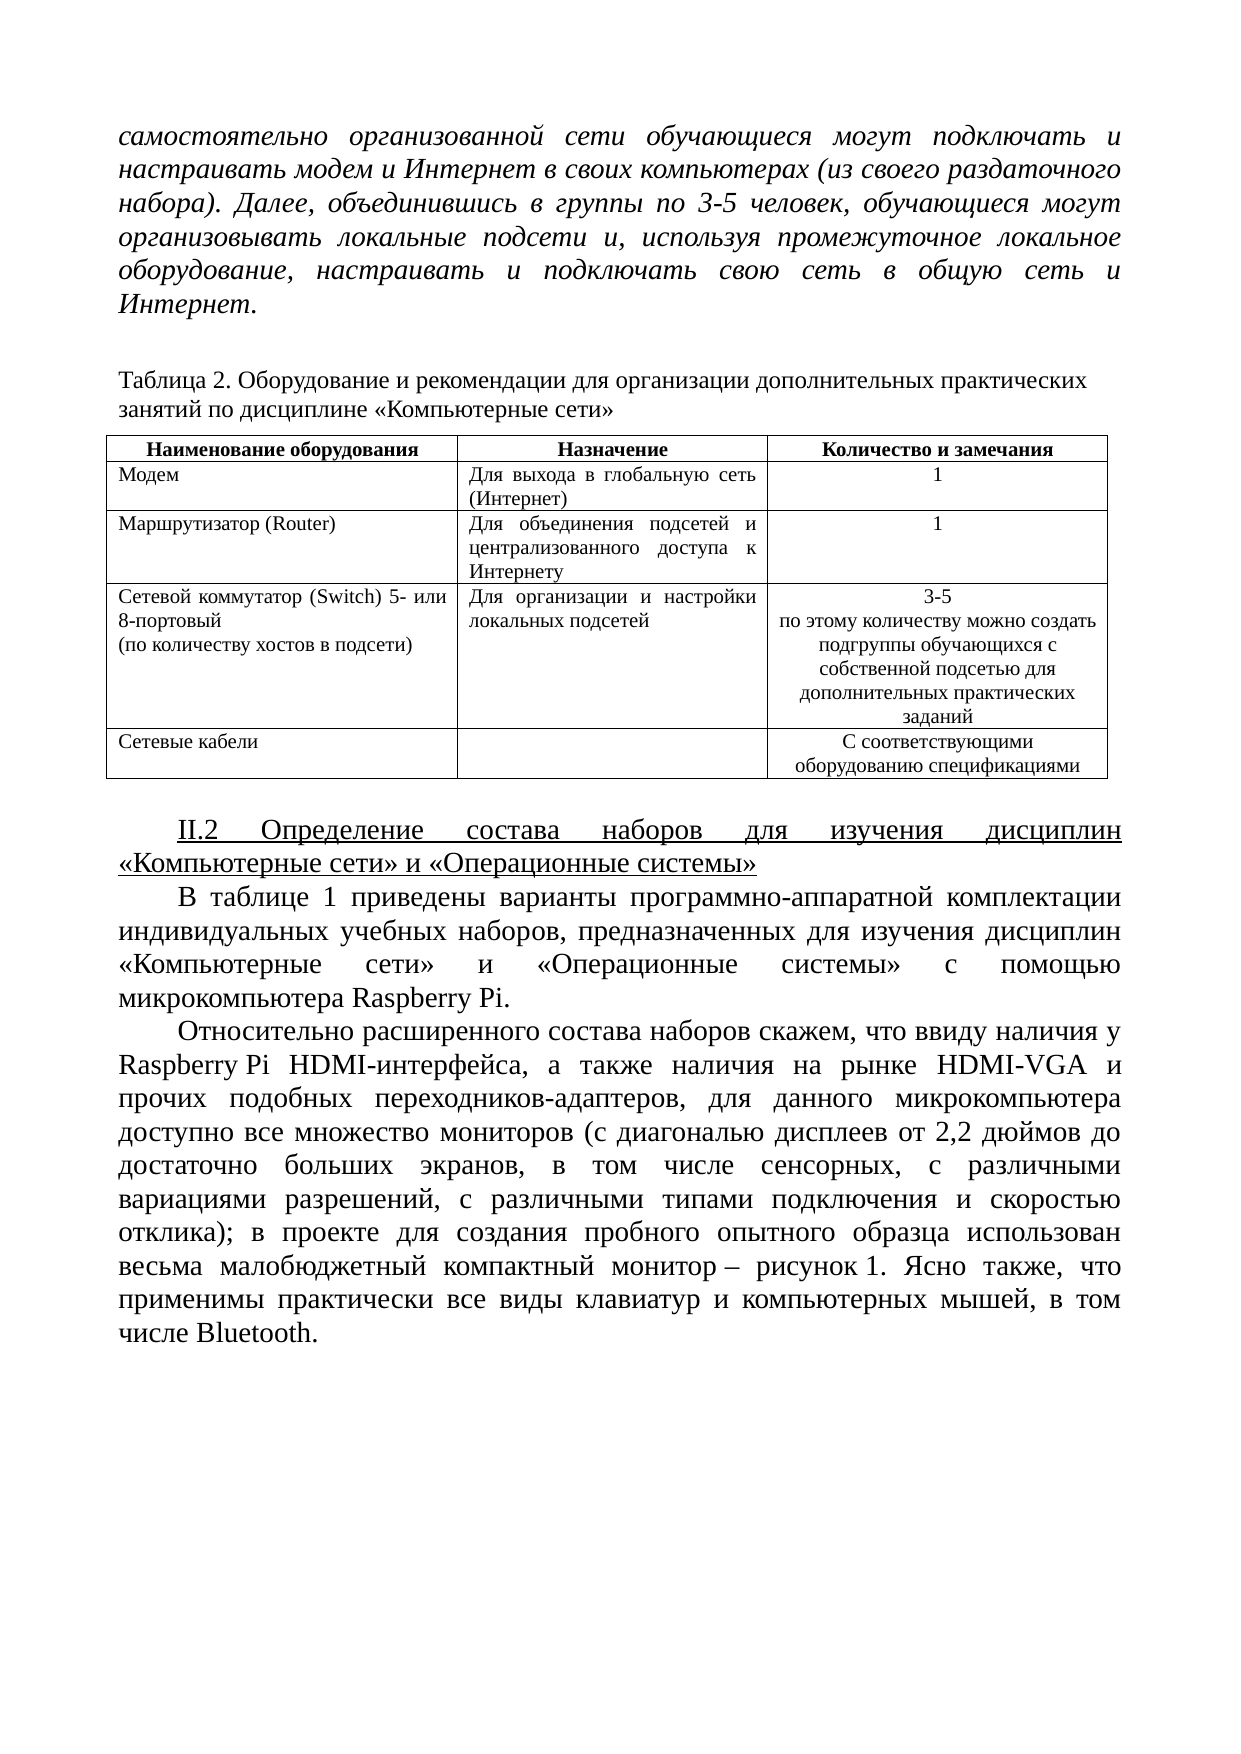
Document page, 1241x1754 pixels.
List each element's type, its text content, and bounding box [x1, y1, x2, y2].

text Относительно расширенного состава наборов скажем, что ввиду наличия у Raspberry Pi HDMI-интерфейса, а также наличия на рынке HDMI-VGA и прочих подобных переходников-адаптеров, для данного микрокомпьютера доступно все множество мониторов (с диагональю дисплеев от 2,2 дюймов до достаточно больших экранов, в том числе сенсорных, с различными вариациями разрешений, с различными типами подключения и скоростью отклика); в проекте для создания пробного опытного образца использован весьма малобюджетный компактный монитор – рисунок 1. Ясно также, что применимы практически все виды клавиатур и компьютерных мышей, в том числе Bluetooth. [118, 1013, 1122, 1349]
table_cell 3-5 по этому количеству можно создать подгруппы обучающихся с собственной подсетью для дополнительных практических заданий [768, 584, 1107, 728]
table_cell Для выхода в глобальную сеть (Интернет) [458, 462, 767, 510]
text В таблице 1 приведены варианты программно-аппаратной комплектации индивидуальных учебных наборов, предназначенных для изучения дисциплин «Компьютерные сети» и «Операционные системы» с помощью микрокомпьютера Raspberry Pi. [118, 879, 1122, 1013]
table_cell Модем [107, 462, 457, 510]
text II.2 Определение состава наборов для изучения дисциплин «Компьютерные сети» и «Операционные системы» [118, 812, 1122, 879]
table_header Назначение [458, 436, 767, 461]
table_cell [458, 729, 767, 777]
table_cell Для объединения подсетей и централизованного доступа к Интернету [458, 511, 767, 583]
table_cell Сетевой коммутатор (Switch) 5- или 8-портовый (по количеству хостов в подсети) [107, 584, 457, 728]
table_header Наименование оборудования [107, 436, 457, 461]
table_cell 1 [768, 462, 1107, 510]
table_cell Для организации и настройки локальных подсетей [458, 584, 767, 728]
table_cell Сетевые кабели [107, 729, 457, 777]
table_cell Маршрутизатор (Router) [107, 511, 457, 583]
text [118, 118, 1122, 319]
table_cell 1 [768, 511, 1107, 583]
text Таблица 2. Оборудование и рекомендации для организации дополнительных практических занятий по дисциплине «Компьютерные сети» [118, 365, 1122, 423]
table_header Количество и замечания [768, 436, 1107, 461]
table_cell С соответствующими оборудованию спецификациями [768, 729, 1107, 777]
